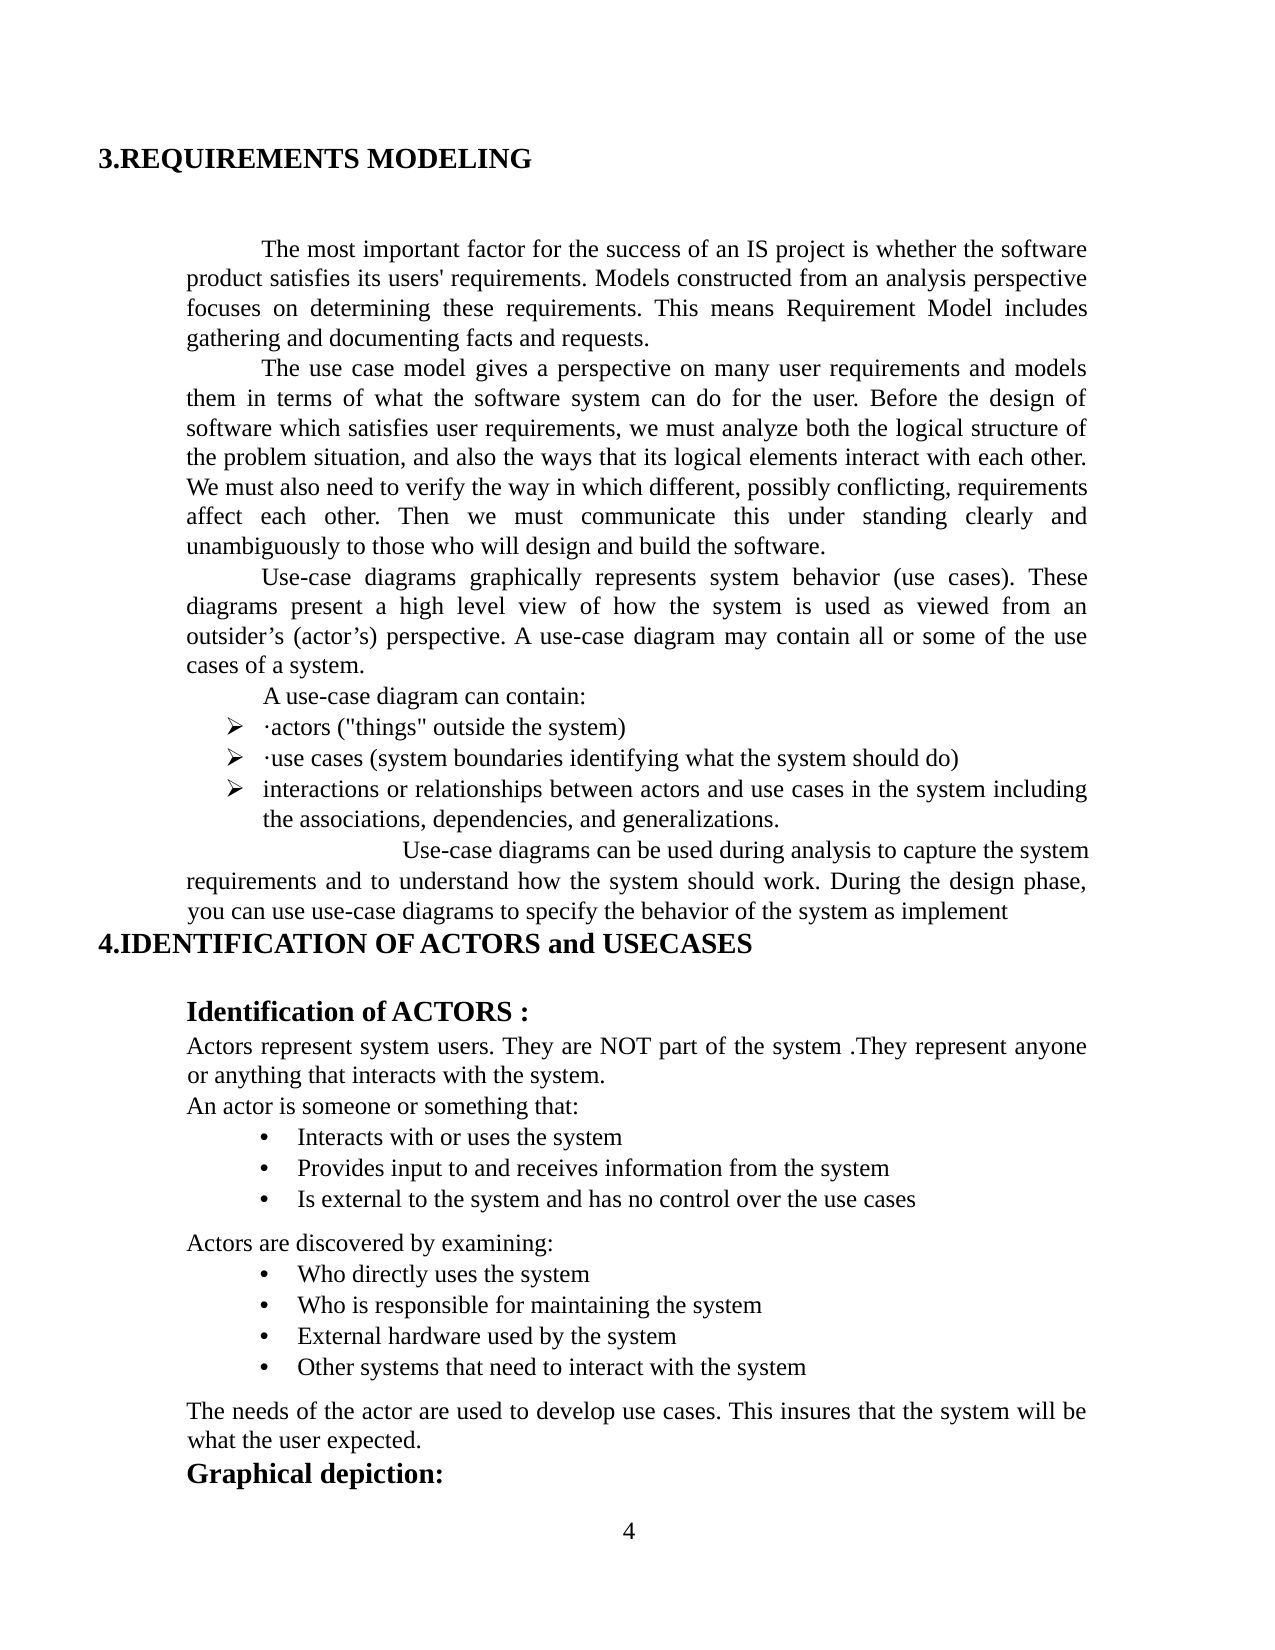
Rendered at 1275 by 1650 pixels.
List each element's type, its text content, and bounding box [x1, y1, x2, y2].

list External hardware used by the system [259, 1321, 1088, 1350]
text Use-case diagrams graphically represents system behavior (use cases). These diagrams present a high level view of how the system is used as viewed from an outsider’s (actor’s) perspective. A use-case diagram may contain all or some of the use cases of a system. [186, 562, 1088, 679]
subtitle 3.REQUIREMENTS MODELING [98, 142, 1179, 175]
text Actors are discovered by examining: [186, 1228, 1088, 1257]
text The most important factor for the success of an IS project is whether the software product satisfies its users' requirements. Models constructed from an analysis perspective focuses on determining these requirements. This means Requirement Model includes gathering and documenting facts and requests. [186, 234, 1088, 351]
text Use-case diagrams can be used during analysis to capture the system [98, 835, 1089, 864]
list ·use cases (system boundaries identifying what the system should do) [225, 743, 1088, 772]
text An actor is someone or something that: [186, 1091, 1088, 1120]
list ·actors ("things" outside the system) [225, 712, 1088, 741]
list Is external to the system and has no control over the use cases [259, 1184, 1088, 1213]
list Interacts with or uses the system [259, 1122, 1088, 1151]
text A use-case diagram can contain: [263, 681, 1088, 710]
text The needs of the actor are used to develop use cases. This insures that the system will be what the user expected. [186, 1396, 1088, 1454]
subtitle 4.IDENTIFICATION OF ACTORS and USECASES [98, 927, 1179, 960]
text Identification of ACTORS : [186, 994, 1179, 1028]
list Who is responsible for maintaining the system [259, 1290, 1088, 1319]
list interactions or relationships between actors and use cases in the system including the associations, dependencies, and generalizations. [225, 774, 1088, 833]
list Who directly uses the system [259, 1259, 1088, 1288]
list Other systems that need to interact with the system [259, 1352, 1088, 1381]
list Provides input to and receives information from the system [259, 1153, 1088, 1182]
text The use case model gives a perspective on many user requirements and models them in terms of what the software system can do for the user. Before the design of software which satisfies user requirements, we must analyze both the logical structure of the problem situation, and also the ways that its logical elements interact with each other. We must also need to verify the way in which different, possibly conflicting, requirements affect each other. Then we must communicate this under standing clearly and unambiguously to those who will design and build the software. [186, 353, 1088, 560]
text requirements and to understand how the system should work. During the design phase, you can use use-case diagrams to specify the behavior of the system as implement [186, 866, 1088, 924]
text Actors represent system users. They are NOT part of the system .They represent anyone or anything that interacts with the system. [186, 1031, 1088, 1089]
text Graphical depiction: [186, 1456, 1179, 1490]
